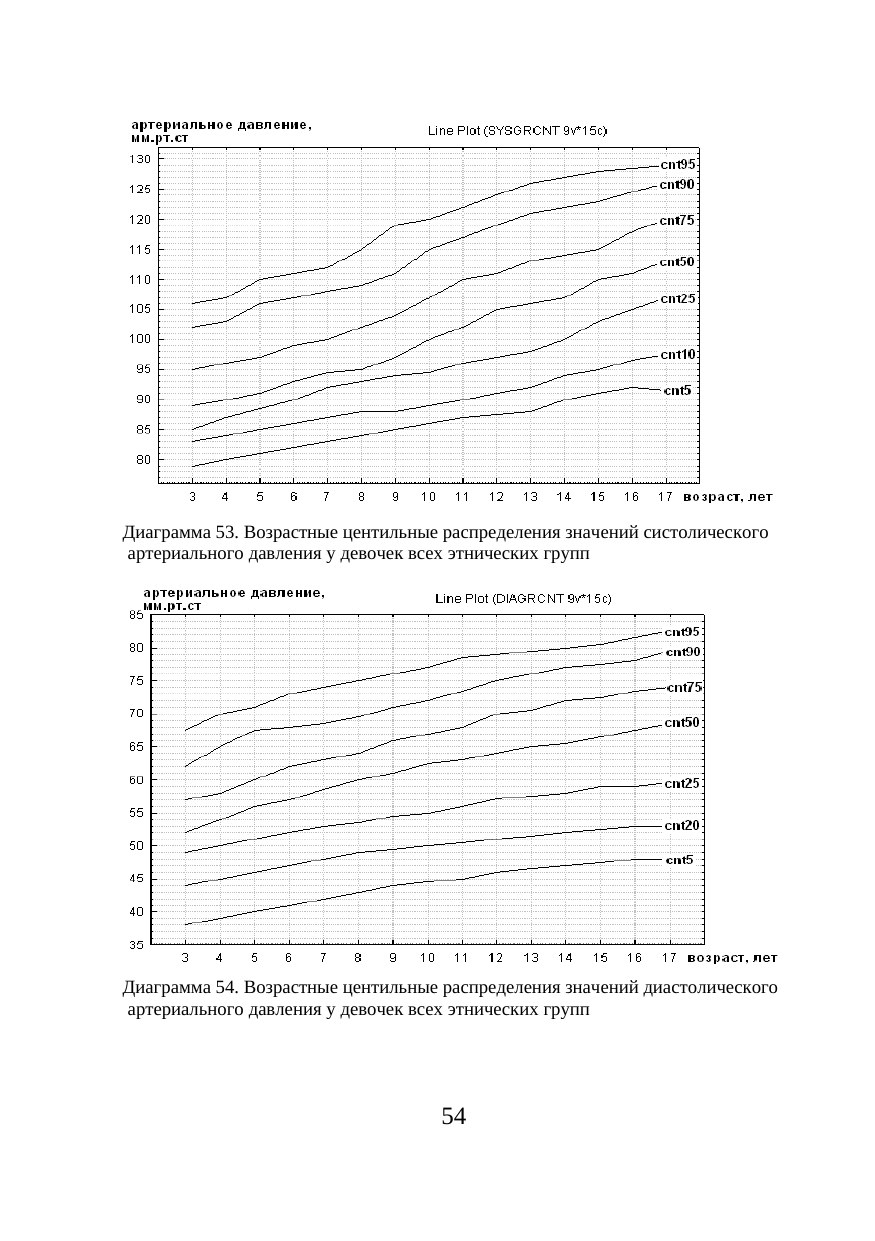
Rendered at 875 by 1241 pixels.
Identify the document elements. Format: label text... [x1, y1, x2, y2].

subtitle 54 [198, 1101, 709, 1130]
picture [130, 122, 773, 503]
text Диаграмма 53. Возрастные центильные распределения значений систолического артериального давления у девочек всех этнических групп [122, 521, 771, 564]
picture [130, 590, 778, 964]
